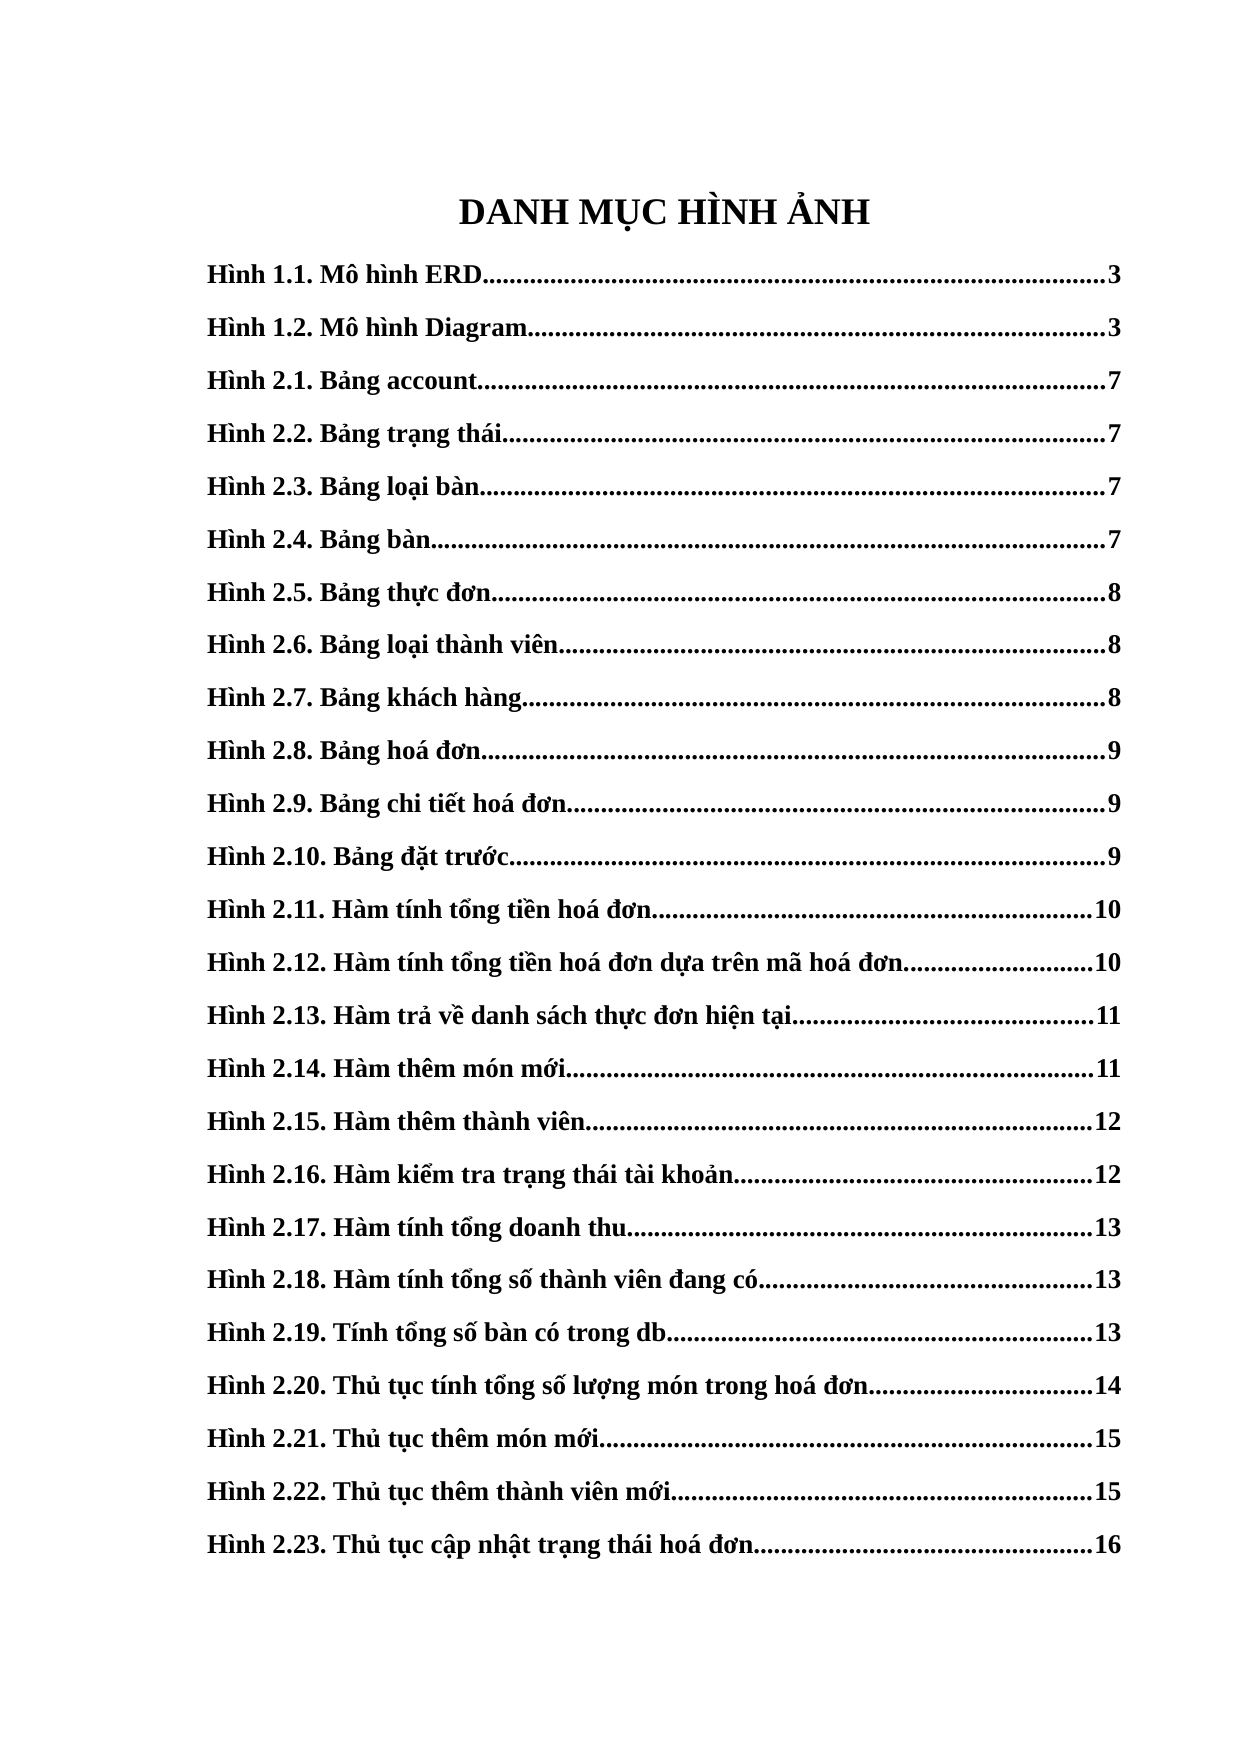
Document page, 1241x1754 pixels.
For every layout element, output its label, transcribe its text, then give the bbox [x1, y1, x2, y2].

text Hình 2.2. Bảng trạng thái. 7 [207, 417, 1122, 448]
text Hình 2.8. Bảng hoá đơn. 9 [207, 734, 1122, 766]
text DANH MỤC HÌNH ẢNH [207, 190, 1122, 233]
text Hình 2.21. Thủ tục thêm món mới. 15 [207, 1422, 1122, 1453]
text Hình 2.7. Bảng khách hàng. 8 [207, 682, 1122, 713]
text Hình 2.13. Hàm trả về danh sách thực đơn hiện tại 11 [207, 999, 1122, 1030]
text Hình 2.12. Hàm tính tổng tiền hoá đơn dựa trên mã hoá đơn. 10 [207, 946, 1122, 977]
text Hình 2.6. Bảng loại thành viên. 8 [207, 629, 1122, 660]
text Hình 2.20. Thủ tục tính tổng số lượng món trong hoá đơn. 14 [207, 1369, 1122, 1401]
text Hình 2.17. Hàm tính tổng doanh thu. 13 [207, 1211, 1122, 1242]
text Hình 2.16. Hàm kiểm tra trạng thái tài khoản. 12 [207, 1158, 1122, 1189]
text Hình 2.1. Bảng account. 7 [207, 364, 1122, 395]
text Hình 2.11. Hàm tính tổng tiền hoá đơn. 10 [207, 893, 1122, 924]
text Hình 2.4. Bảng bàn. 7 [207, 523, 1122, 554]
text Hình 2.5. Bảng thực đơn. 8 [207, 576, 1122, 607]
text Hình 2.22. Thủ tục thêm thành viên mới. 15 [207, 1475, 1122, 1506]
text Hình 2.3. Bảng loại bàn. 7 [207, 470, 1122, 501]
text Hình 2.23. Thủ tục cập nhật trạng thái hoá đơn. 16 [207, 1528, 1122, 1559]
text Hình 2.15. Hàm thêm thành viên. 12 [207, 1105, 1122, 1136]
text Hình 2.10. Bảng đặt trước. 9 [207, 840, 1122, 871]
text Hình 1.1. Mô hình ERD. 3 [207, 258, 1122, 289]
text Hình 2.9. Bảng chi tiết hoá đơn. 9 [207, 787, 1122, 818]
text Hình 2.18. Hàm tính tổng số thành viên đang có 13 [207, 1264, 1122, 1295]
text Hình 2.19. Tính tổng số bàn có trong db 13 [207, 1317, 1122, 1348]
text Hình 2.14. Hàm thêm món mới. 11 [207, 1052, 1122, 1083]
text Hình 1.2. Mô hình Diagram. 3 [207, 311, 1122, 342]
